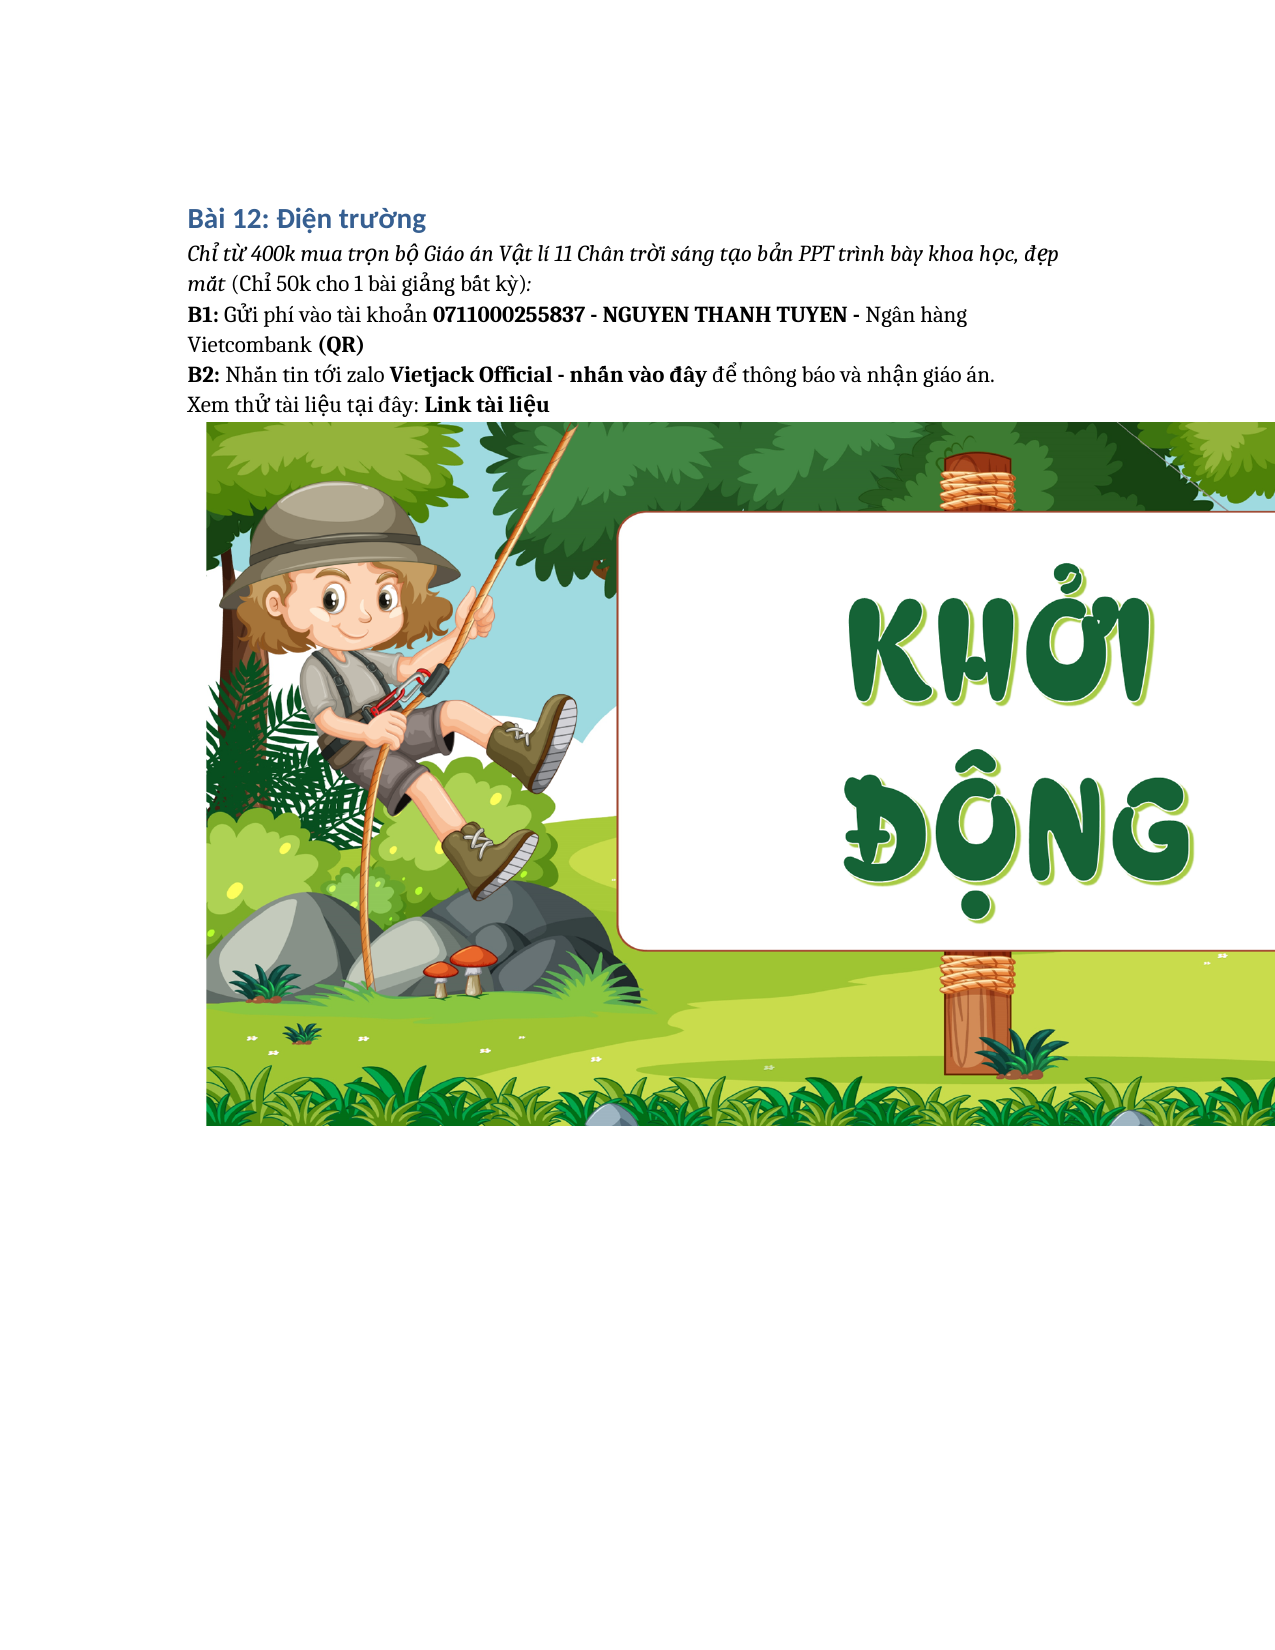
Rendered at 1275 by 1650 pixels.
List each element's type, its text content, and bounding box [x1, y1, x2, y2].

picture [206, 422, 1275, 1126]
subtitle Bài 12: Điện trường [187, 200, 1087, 236]
